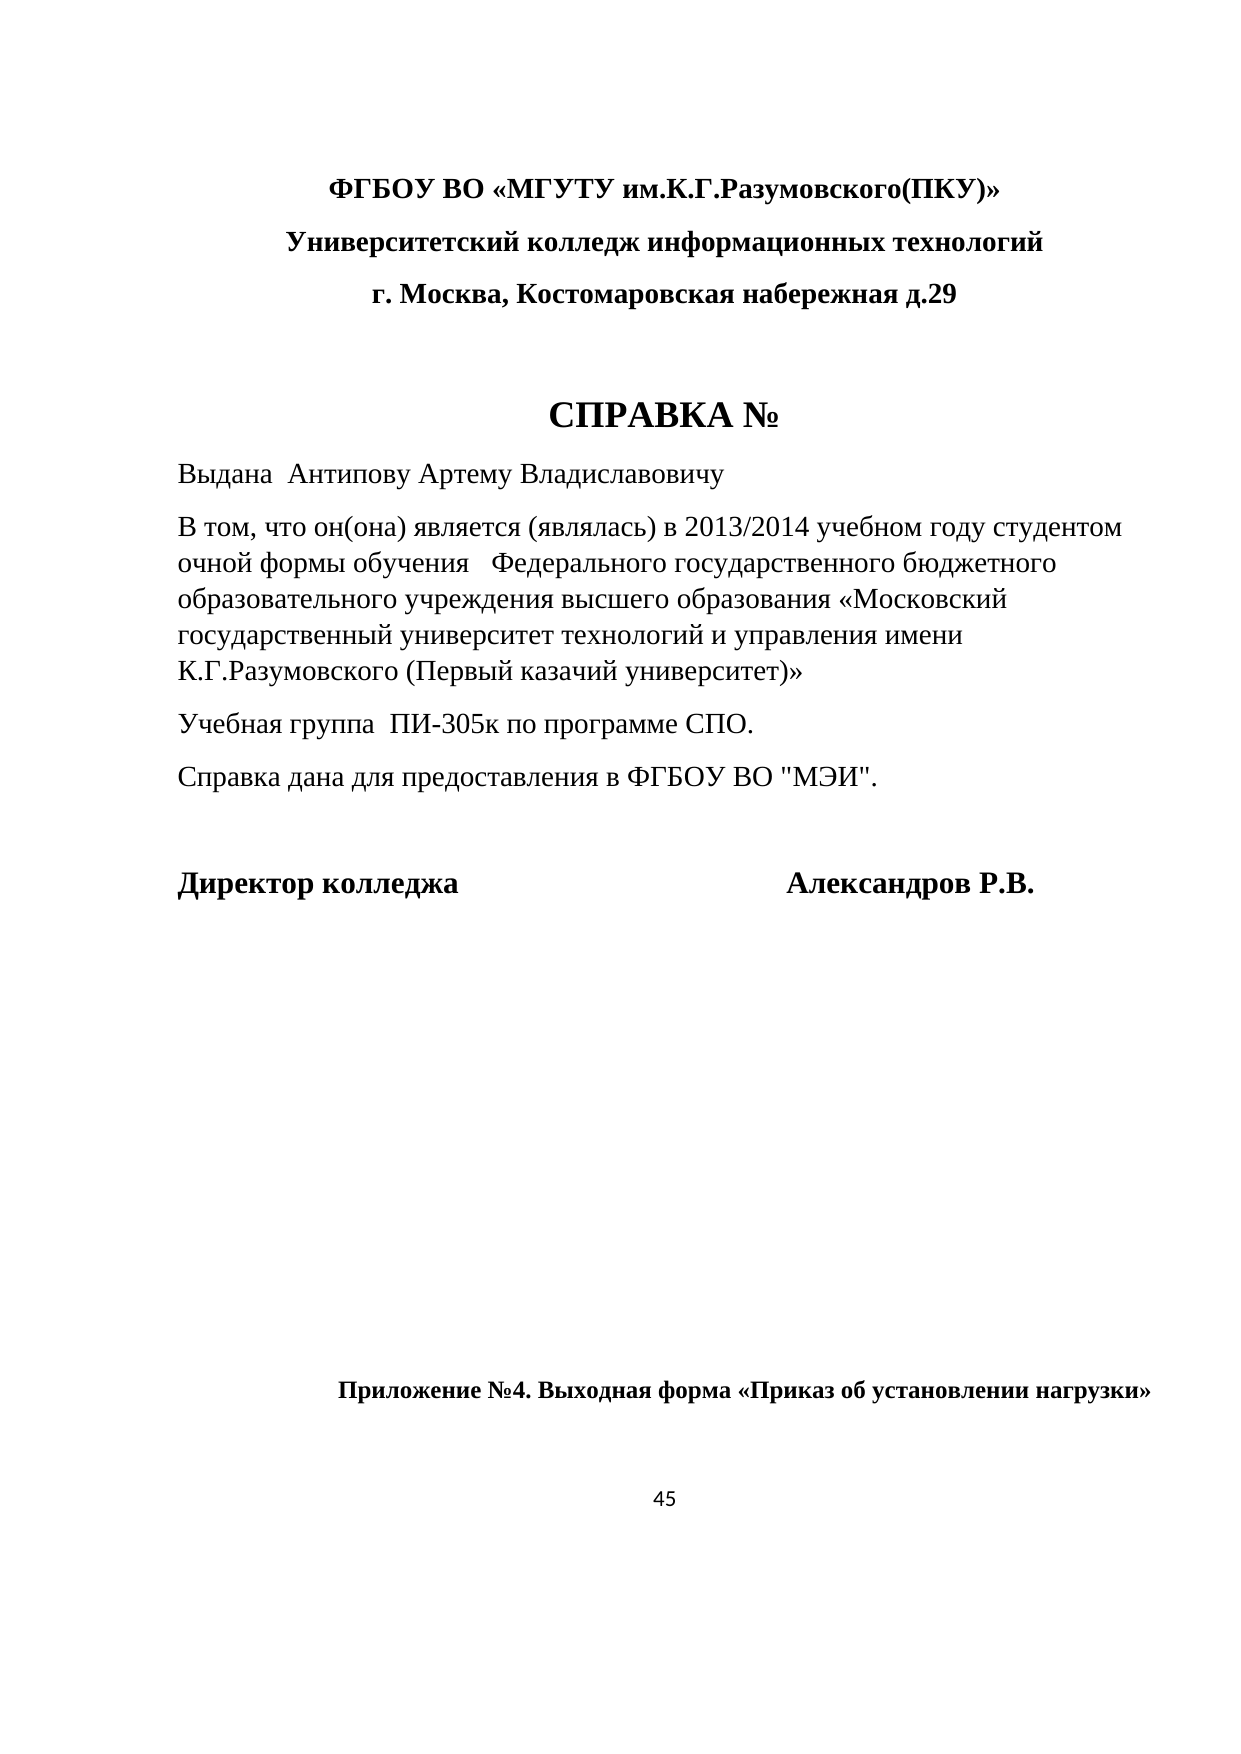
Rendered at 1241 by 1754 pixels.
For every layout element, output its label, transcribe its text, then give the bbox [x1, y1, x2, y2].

text ФГБОУ ВО «МГУТУ им.К.Г.Разумовского(ПКУ)» [177, 171, 1152, 204]
text Приложение №4. Выходная форма «Приказ об установлении нагрузки» [177, 1375, 1152, 1404]
text Университетский колледж информационных технологий [177, 224, 1152, 257]
text СПРАВКА № [177, 393, 1152, 436]
text г. Москва, Костомаровская набережная д.29 [177, 277, 1152, 310]
text В том, что он(она) является (являлась) в 2013/2014 учебном году студентом очной формы обучения Федерального государственного бюджетного образовательного учреждения высшего образования «Московский государственный университет технологий и управления имени К.Г.Разумовского (Первый казачий университет)» [177, 509, 1152, 687]
text Учебная группа ПИ-305к по программе СПО. [177, 706, 1152, 739]
text Директор колледжа Александров Р.В. [177, 864, 1152, 900]
text Выдана Антипову Артему Владиславовичу [177, 456, 1152, 489]
text Справка дана для предоставления в ФГБОУ ВО "МЭИ". [177, 759, 1152, 792]
